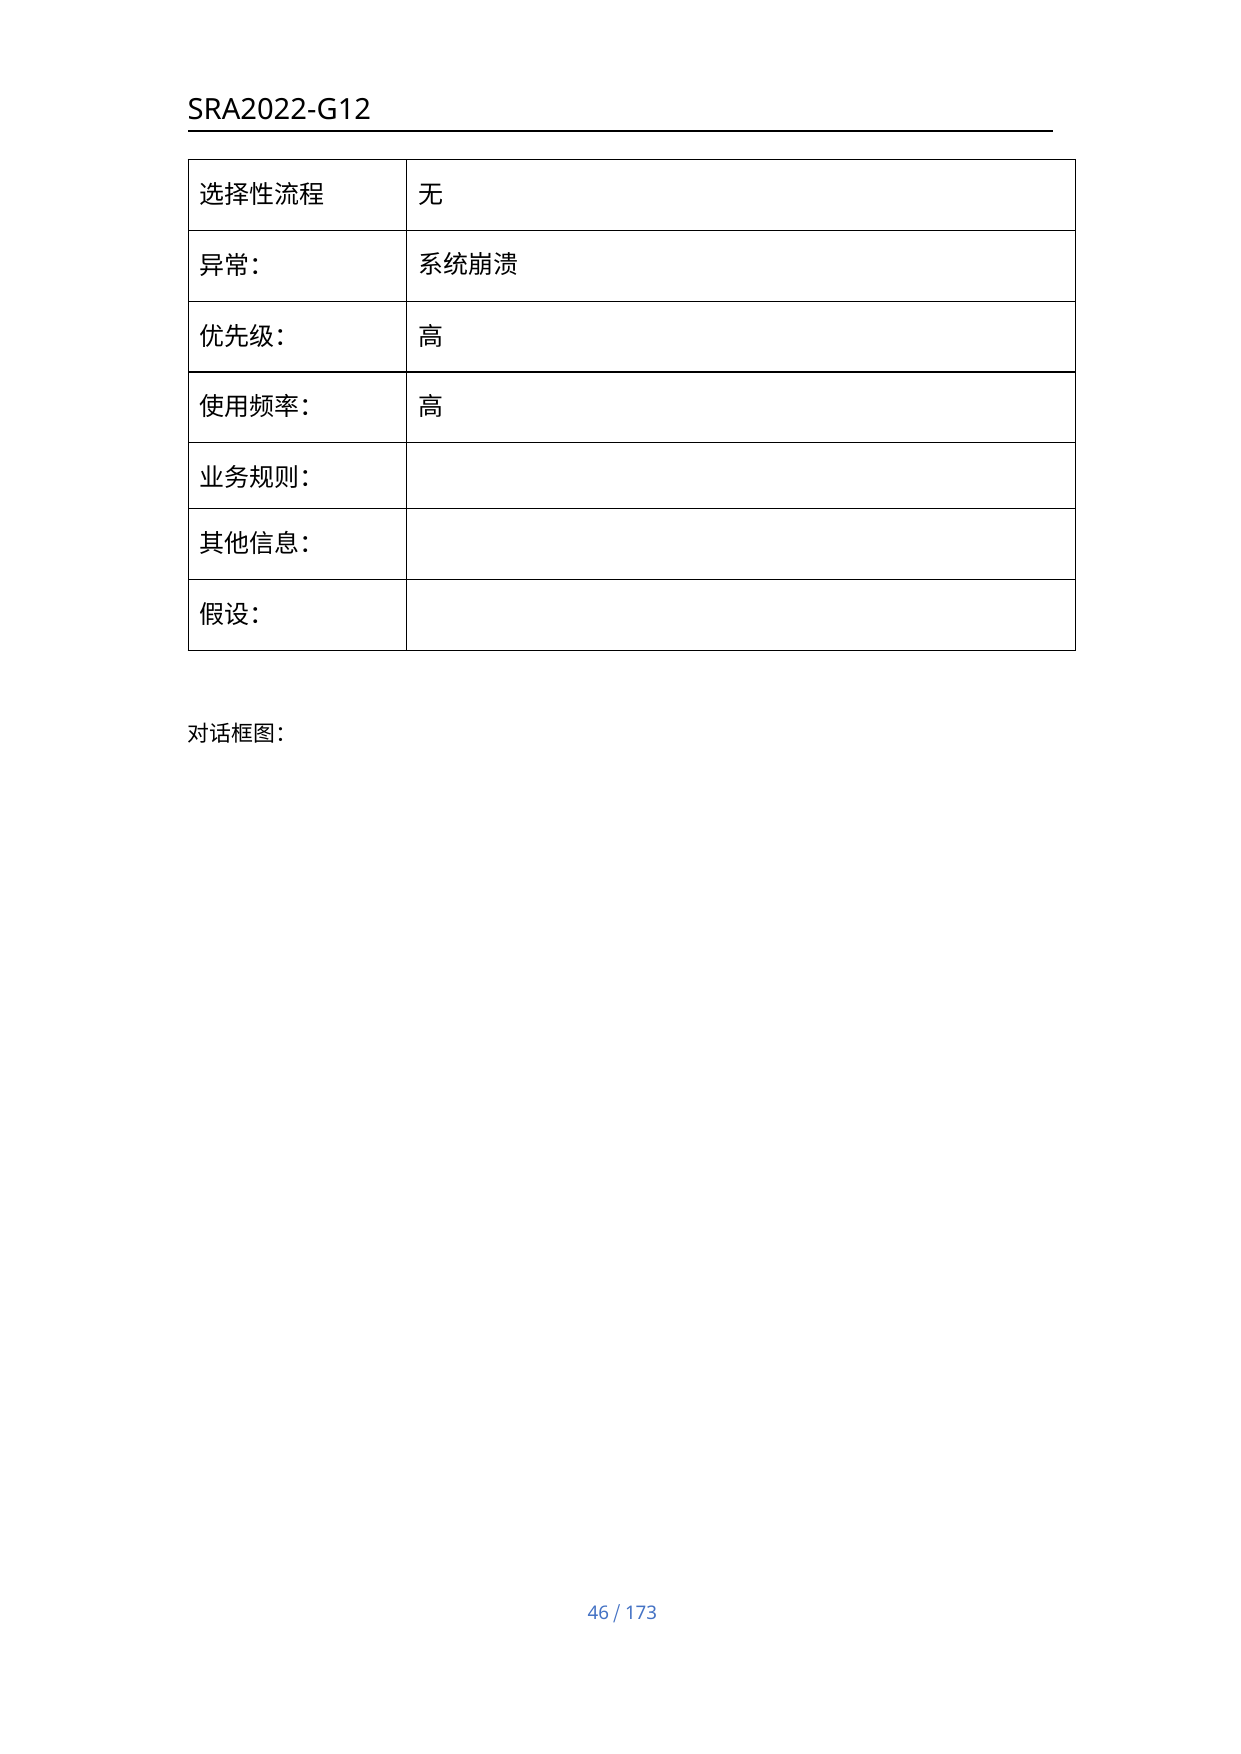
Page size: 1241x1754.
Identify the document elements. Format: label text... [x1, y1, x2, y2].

table_cell 使用频率： [189, 373, 406, 442]
table_cell 异常： [189, 231, 406, 301]
table_cell 高 [407, 373, 1075, 442]
table_cell 业务规则： [189, 443, 406, 508]
text 对话框图： [187, 716, 1053, 748]
table_cell [407, 580, 1075, 650]
table_cell 高 [407, 302, 1075, 371]
table_cell 其他信息： [189, 509, 406, 579]
table_cell 无 [407, 160, 1075, 230]
table_cell 优先级： [189, 302, 406, 371]
table_cell [407, 443, 1075, 508]
table_cell 假设： [189, 580, 406, 650]
table_cell [407, 509, 1075, 579]
table_cell 选择性流程 [189, 160, 406, 230]
table_cell 系统崩溃 [407, 231, 1075, 301]
